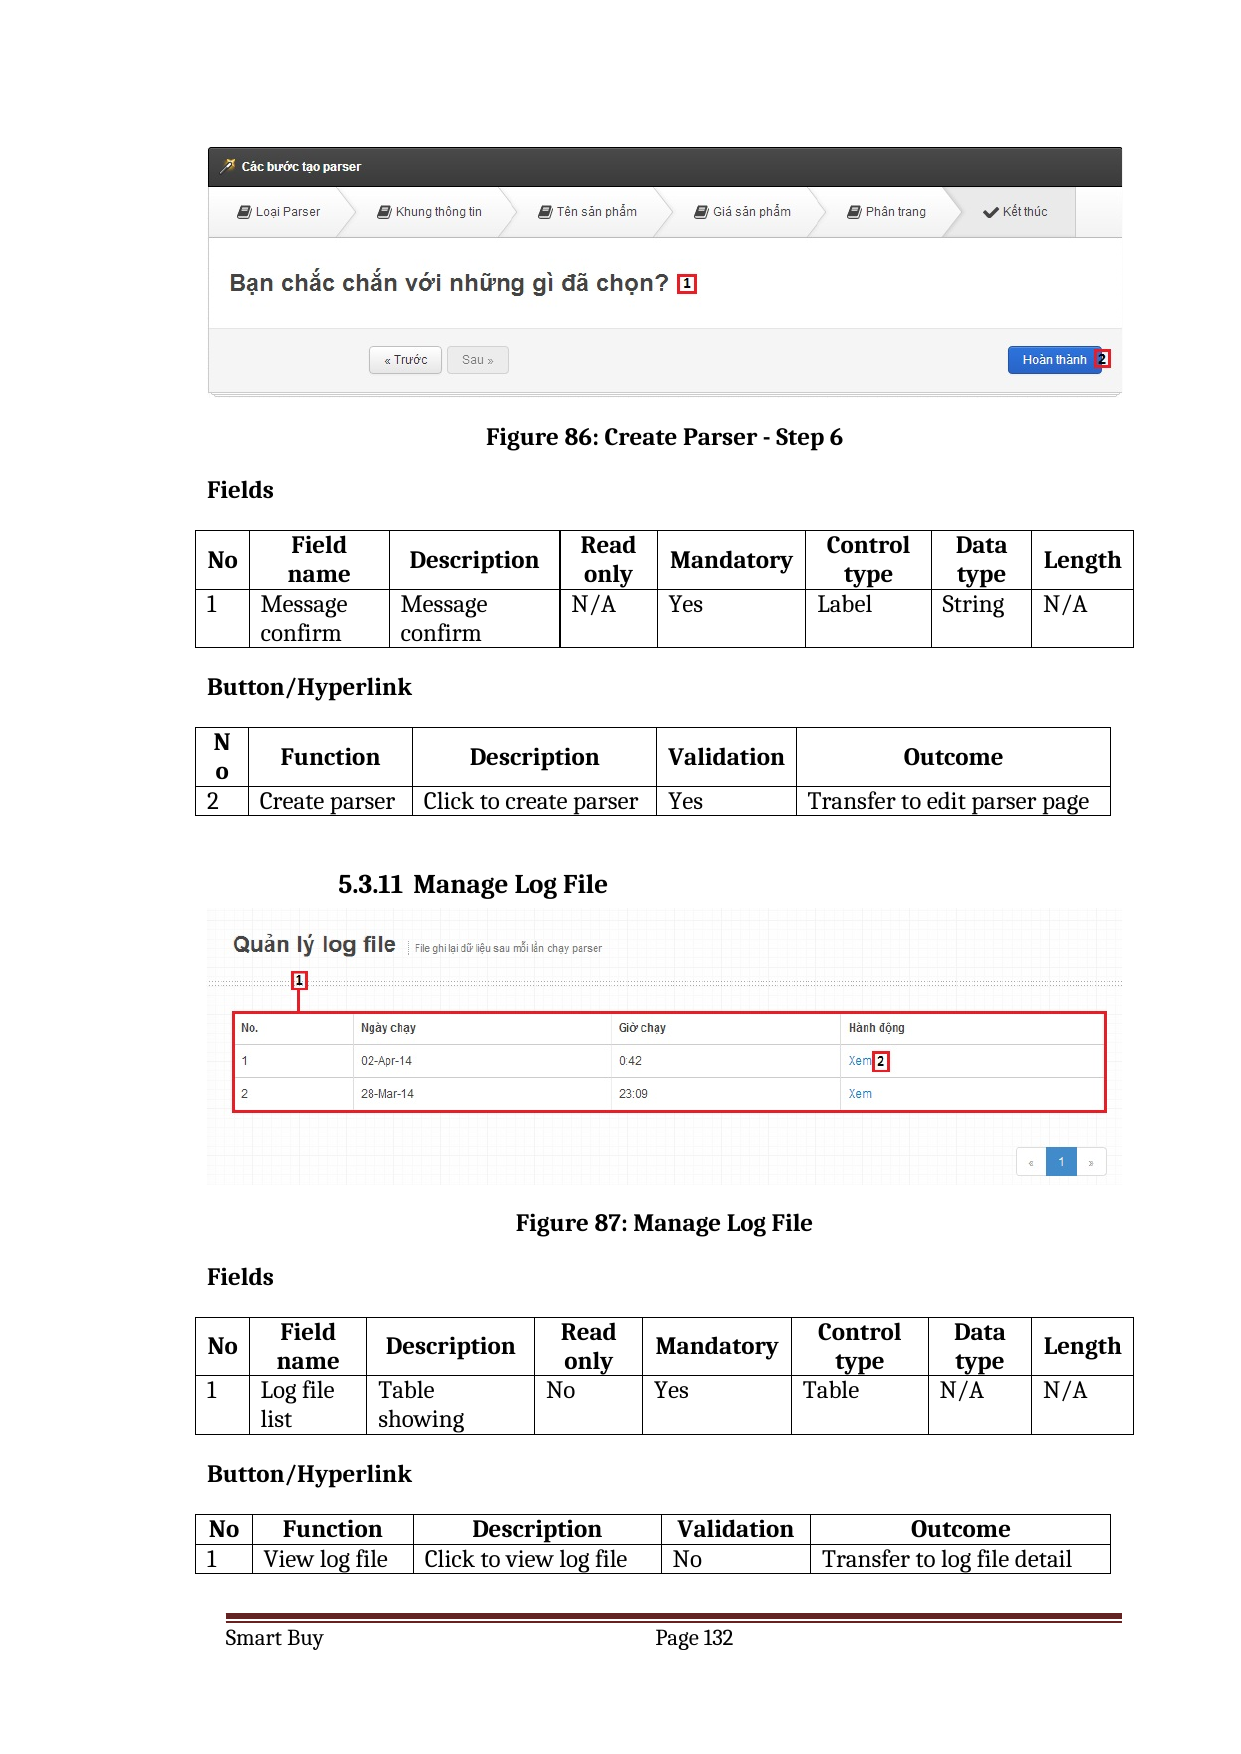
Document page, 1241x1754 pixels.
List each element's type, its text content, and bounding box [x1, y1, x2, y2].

text Figure 87: Manage Log File [207, 1209, 1122, 1238]
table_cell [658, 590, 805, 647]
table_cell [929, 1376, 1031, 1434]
text Button/Hyperlink [207, 1460, 1122, 1489]
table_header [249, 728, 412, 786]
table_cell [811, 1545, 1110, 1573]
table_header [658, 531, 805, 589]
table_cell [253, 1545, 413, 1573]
text Fields [207, 476, 1122, 505]
subtitle Manage Log File [338, 869, 1122, 901]
text Button/Hyperlink [207, 673, 1122, 702]
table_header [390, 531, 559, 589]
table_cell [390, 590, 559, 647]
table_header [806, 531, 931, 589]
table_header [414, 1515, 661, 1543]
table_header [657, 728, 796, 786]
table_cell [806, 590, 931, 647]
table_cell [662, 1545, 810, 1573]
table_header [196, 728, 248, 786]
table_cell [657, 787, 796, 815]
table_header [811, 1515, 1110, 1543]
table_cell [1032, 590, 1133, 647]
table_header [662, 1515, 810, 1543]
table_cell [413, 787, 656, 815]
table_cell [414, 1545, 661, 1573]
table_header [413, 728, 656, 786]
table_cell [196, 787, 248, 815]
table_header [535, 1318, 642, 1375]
picture [206, 908, 1123, 1185]
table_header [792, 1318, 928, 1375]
text Fields [207, 1263, 1122, 1292]
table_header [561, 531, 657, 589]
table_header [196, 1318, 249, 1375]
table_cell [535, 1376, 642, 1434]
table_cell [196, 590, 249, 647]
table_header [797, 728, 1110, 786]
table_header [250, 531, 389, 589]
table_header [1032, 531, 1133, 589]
picture [206, 147, 1123, 398]
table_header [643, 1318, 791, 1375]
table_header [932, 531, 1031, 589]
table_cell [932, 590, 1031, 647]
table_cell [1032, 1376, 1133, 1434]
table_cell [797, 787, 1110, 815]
text Figure 86: Create Parser - Step 6 [207, 422, 1122, 451]
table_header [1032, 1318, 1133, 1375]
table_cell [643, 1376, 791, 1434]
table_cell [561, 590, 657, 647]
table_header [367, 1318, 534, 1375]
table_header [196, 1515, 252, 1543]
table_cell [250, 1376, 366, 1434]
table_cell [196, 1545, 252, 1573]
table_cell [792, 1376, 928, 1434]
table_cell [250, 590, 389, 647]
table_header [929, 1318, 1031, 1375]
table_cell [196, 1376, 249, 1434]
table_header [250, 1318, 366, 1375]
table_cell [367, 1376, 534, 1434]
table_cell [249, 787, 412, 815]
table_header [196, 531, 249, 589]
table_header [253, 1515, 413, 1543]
